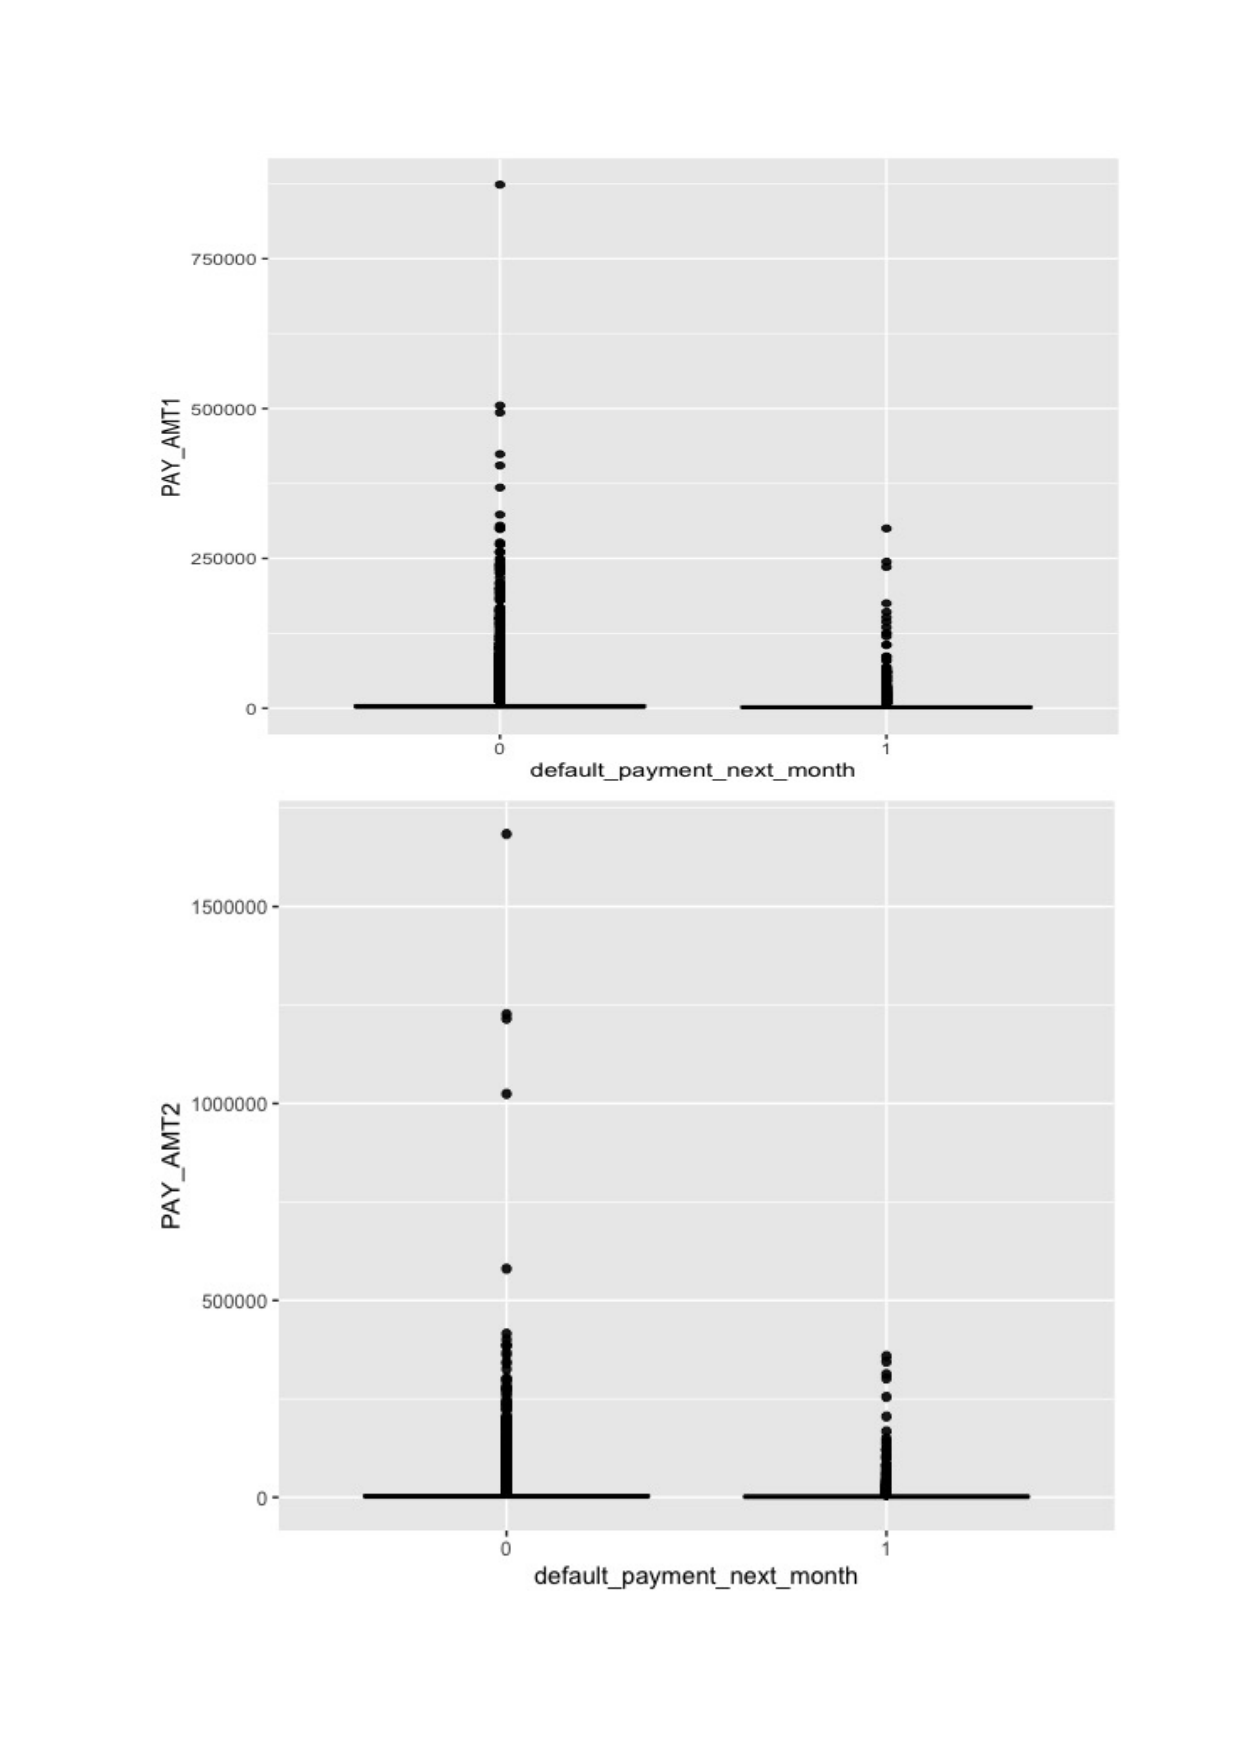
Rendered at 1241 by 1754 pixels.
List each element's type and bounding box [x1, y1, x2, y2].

picture [150, 150, 1131, 1601]
